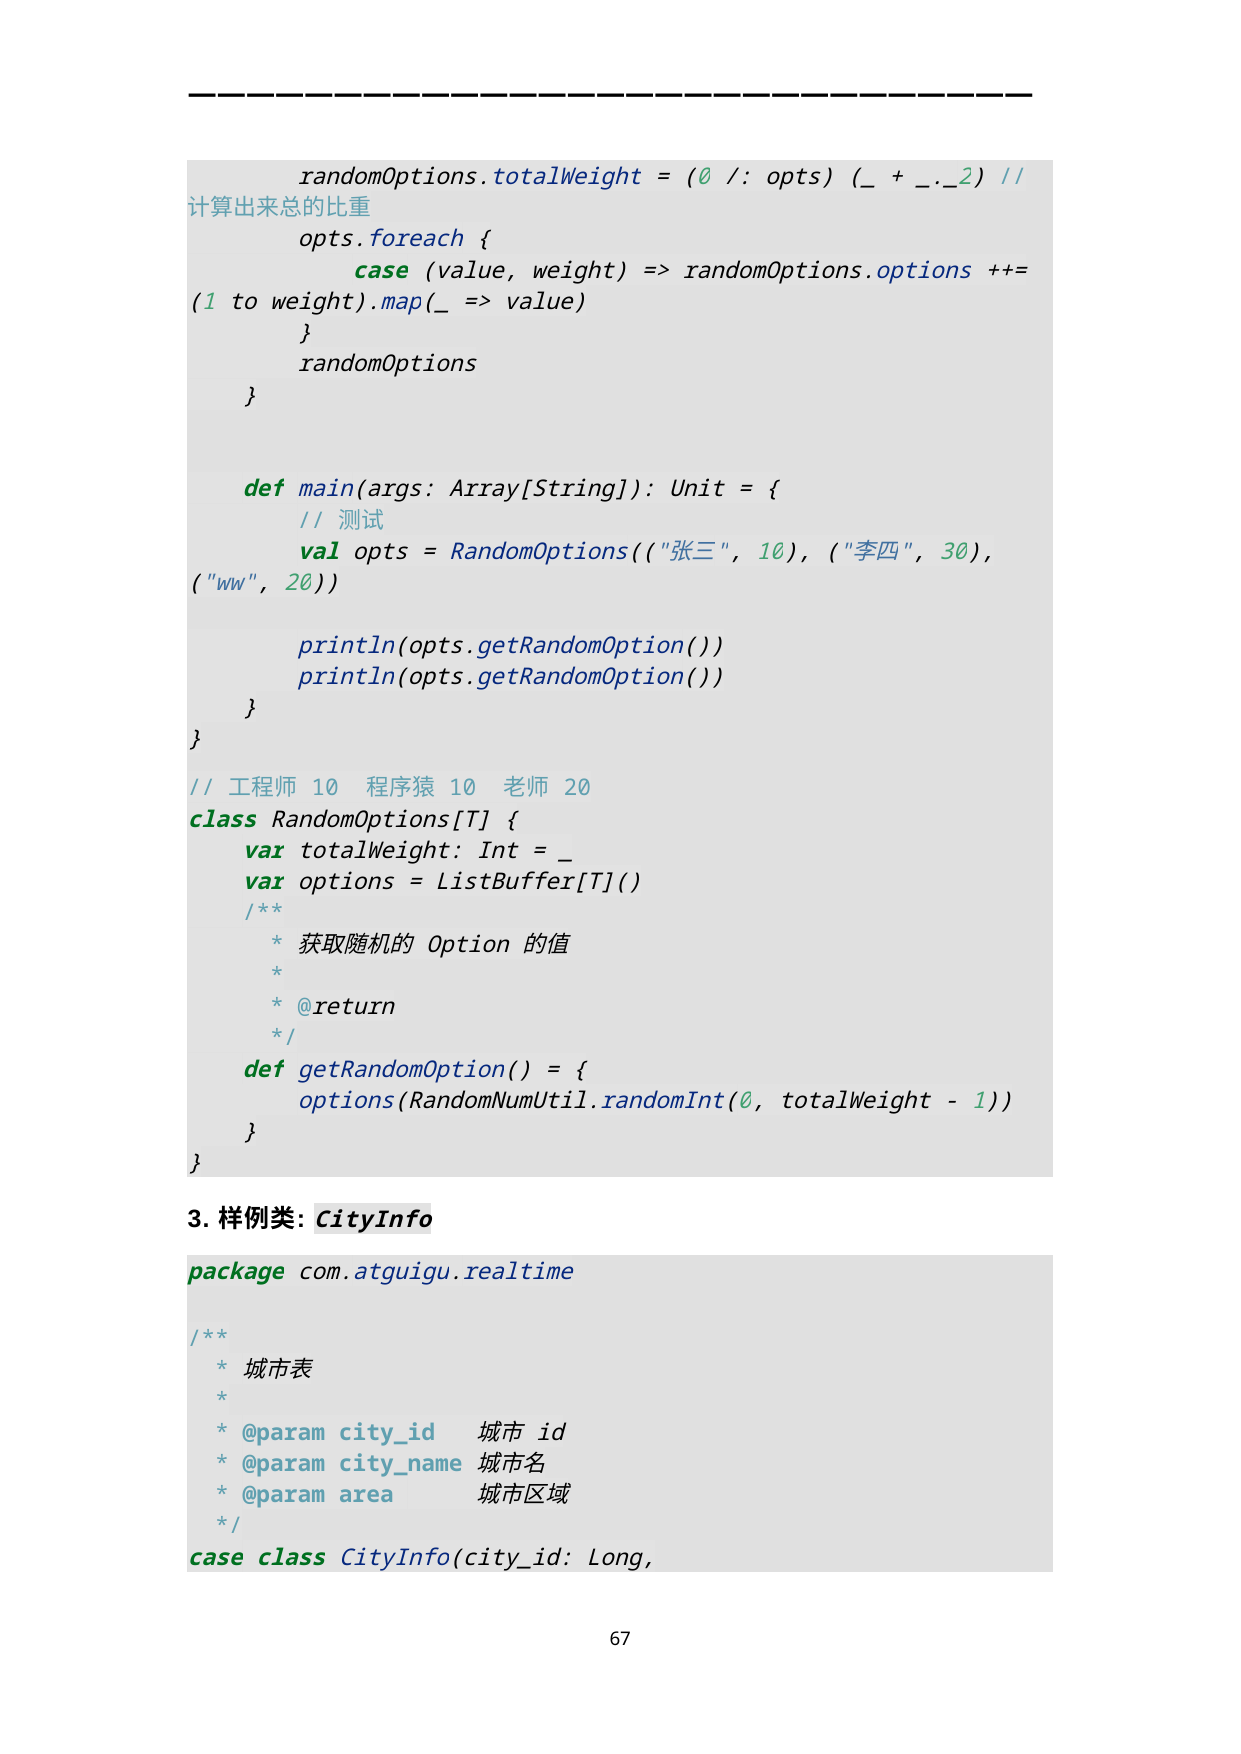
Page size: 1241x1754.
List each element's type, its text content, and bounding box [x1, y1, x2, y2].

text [187, 160, 1053, 1177]
subtitle 3. 样例类: CityInfo [187, 1184, 1053, 1249]
